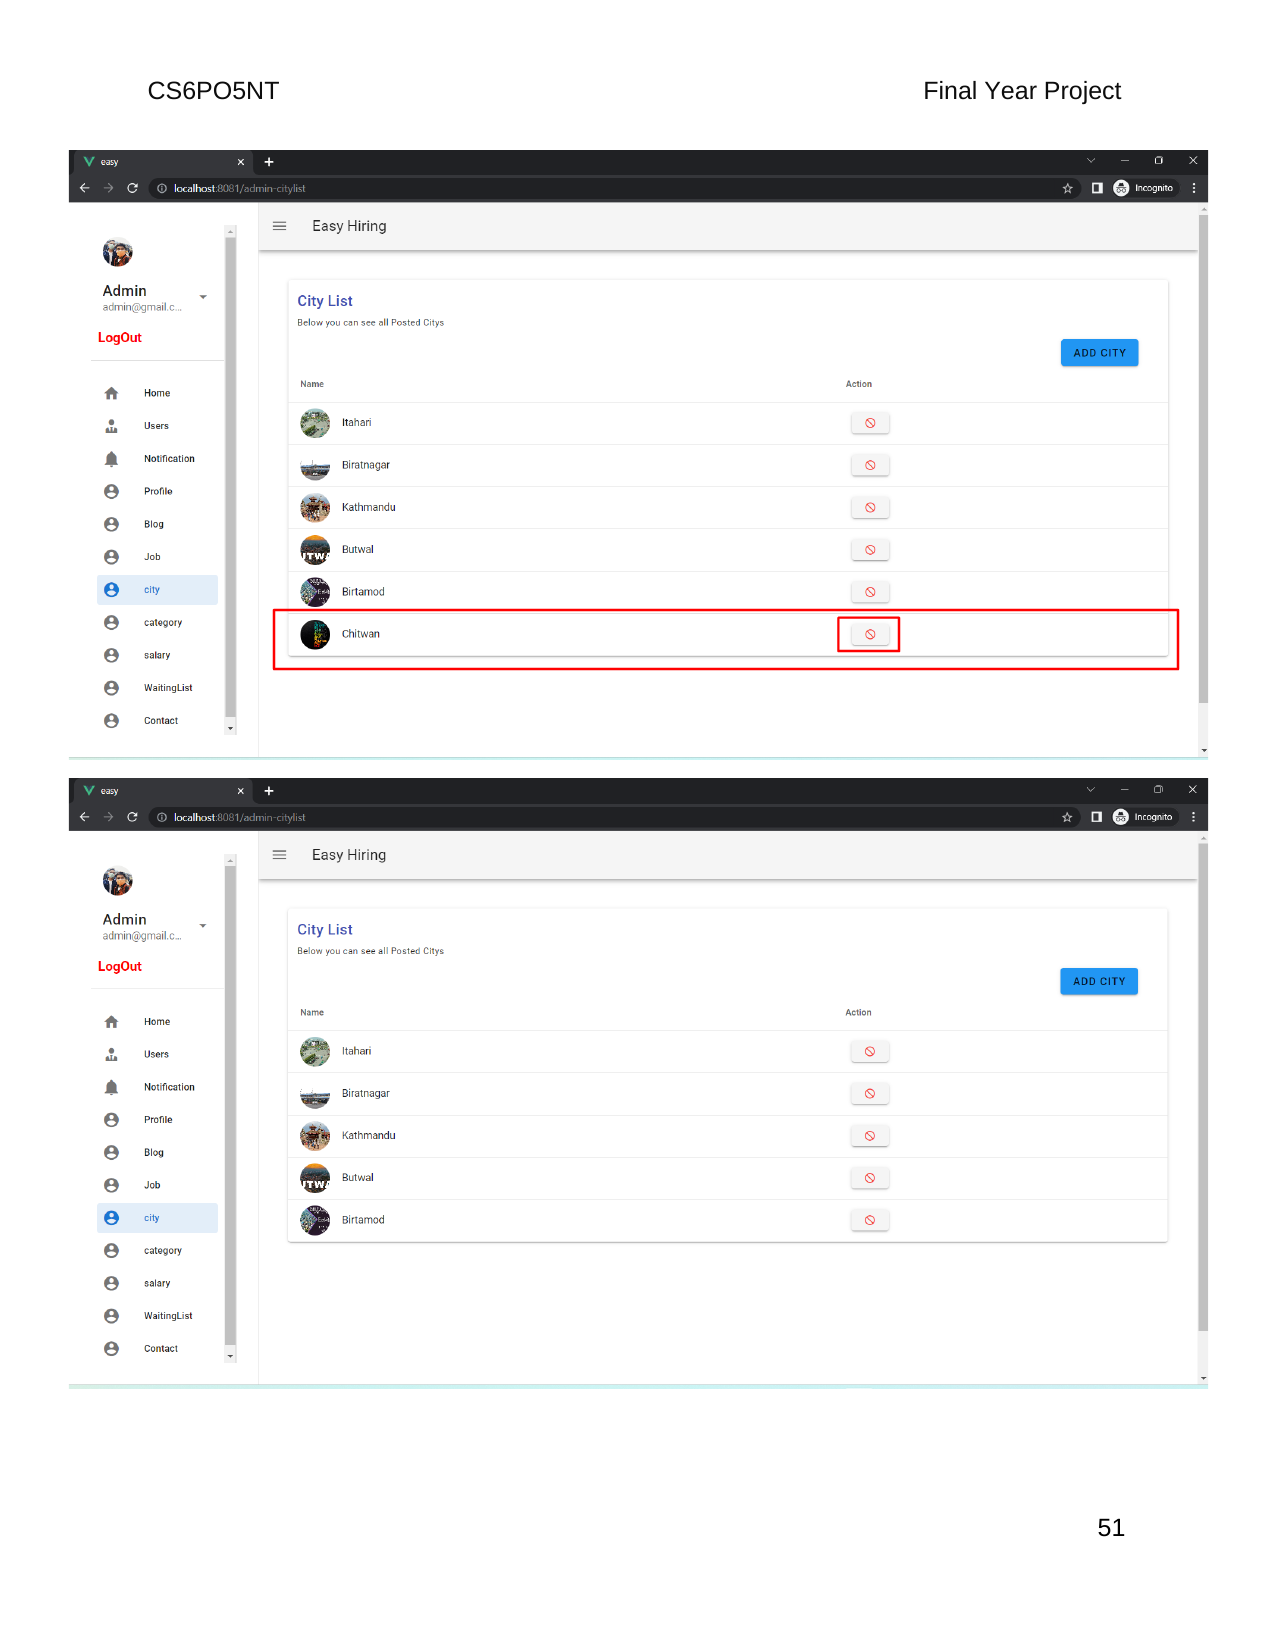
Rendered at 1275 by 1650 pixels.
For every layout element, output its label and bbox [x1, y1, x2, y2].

picture [68, 778, 1209, 1389]
picture [68, 150, 1209, 760]
